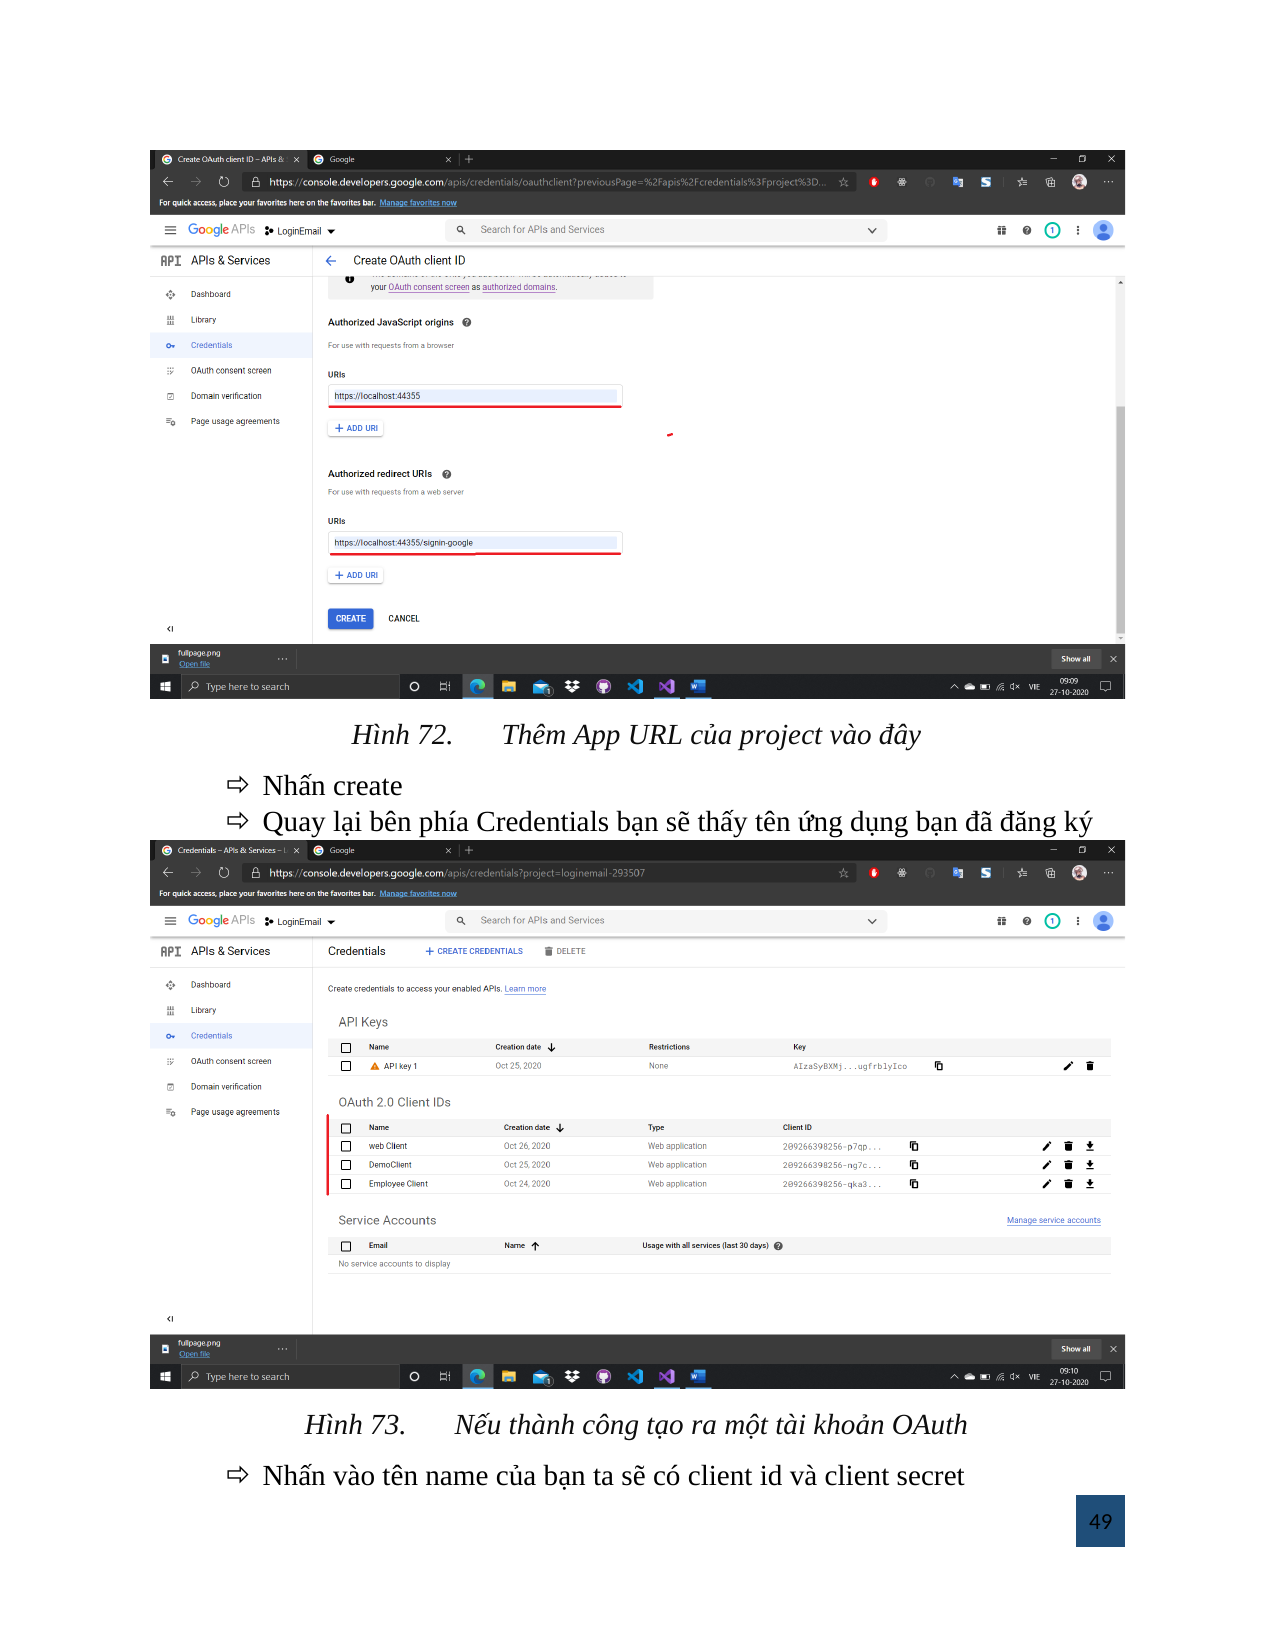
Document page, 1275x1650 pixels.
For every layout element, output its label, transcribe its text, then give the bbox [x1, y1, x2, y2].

text Thêm App URL của project vào đây [150, 717, 1125, 751]
picture [150, 840, 1125, 1389]
list Quay lại bên phía Credentials bạn sẽ thấy tên ứng dụng bạn đã đăng ký [225, 804, 1125, 837]
list Nhấn vào tên name của bạn ta sẽ có client id và client secret [225, 1458, 1125, 1491]
picture [150, 150, 1125, 699]
text Nếu thành công tạo ra một tài khoản OAuth [150, 1407, 1125, 1441]
list Nhấn create [225, 768, 1125, 801]
